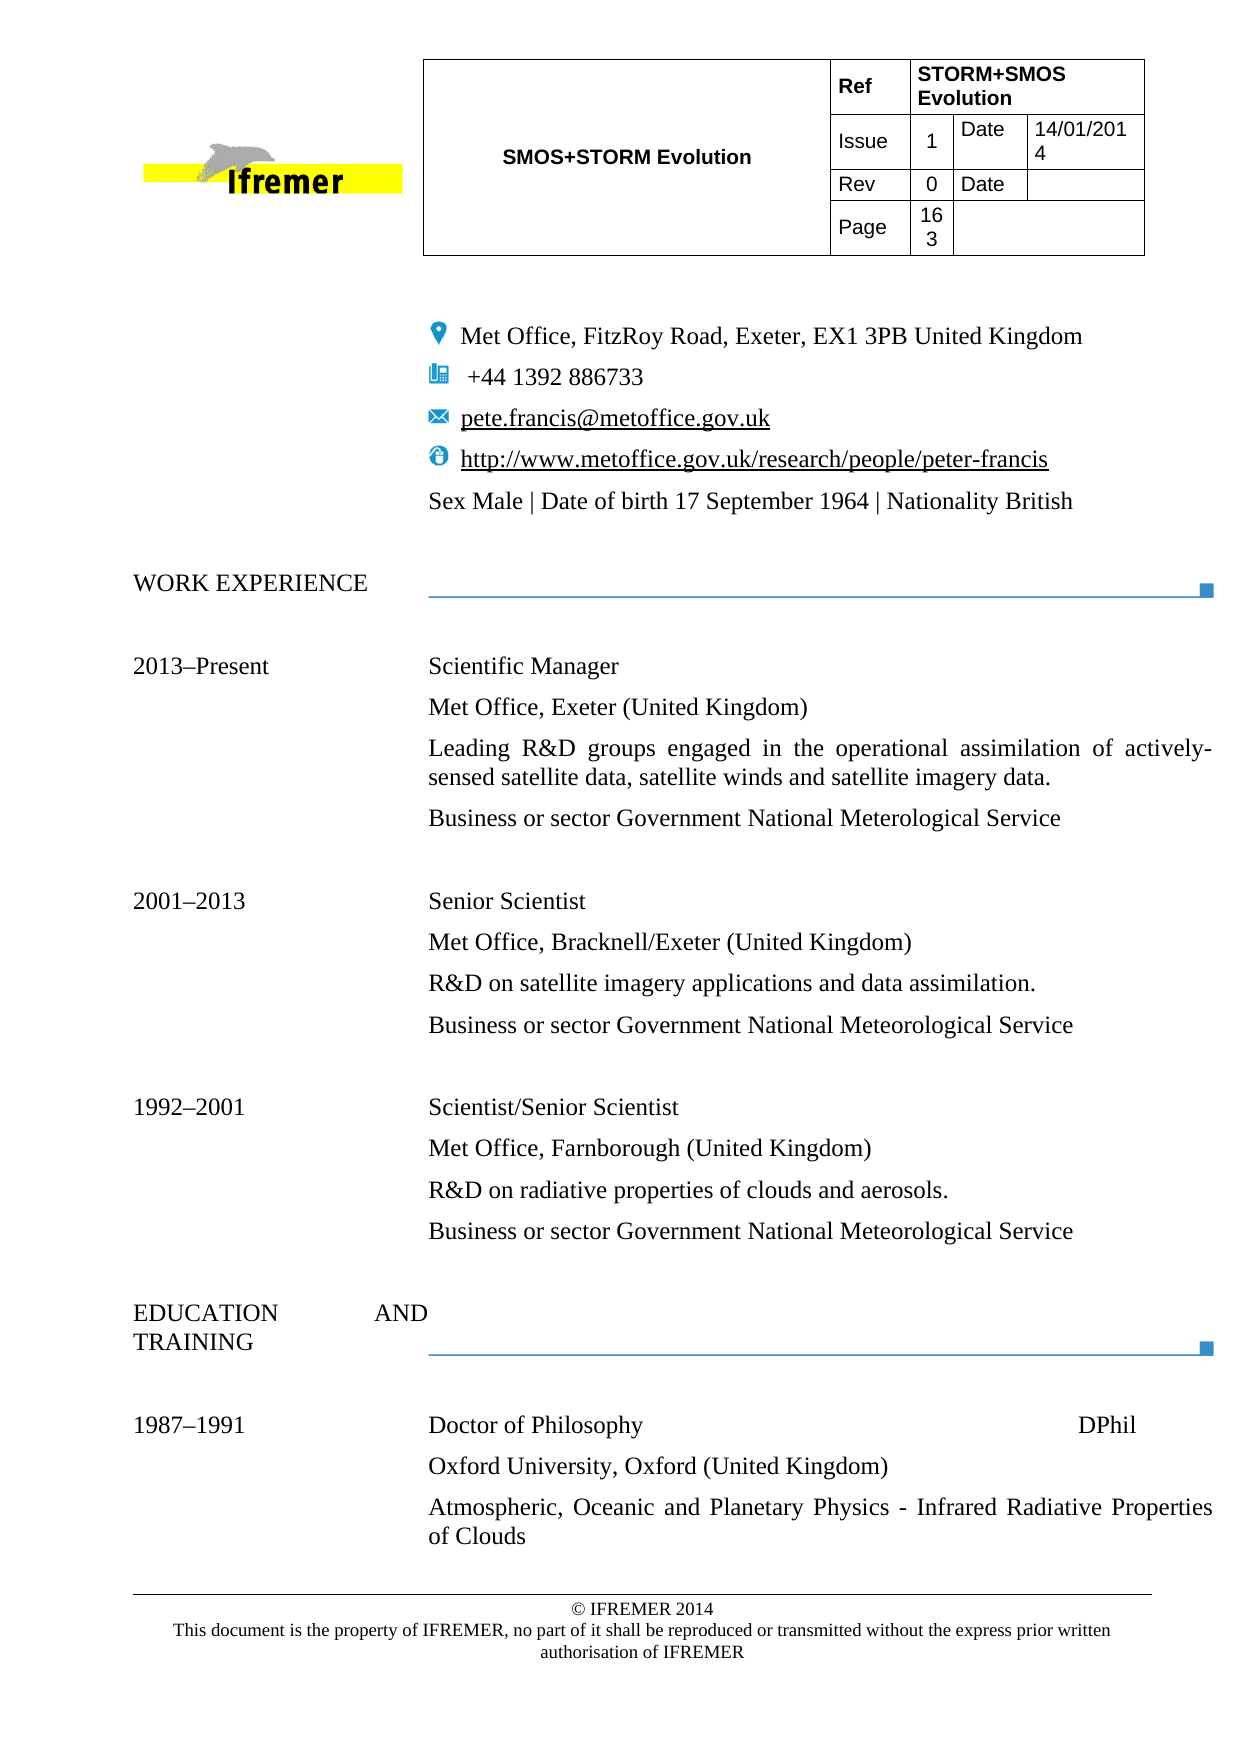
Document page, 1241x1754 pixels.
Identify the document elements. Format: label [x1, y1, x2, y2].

picture [132, 102, 416, 211]
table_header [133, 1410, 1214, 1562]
picture [428, 444, 449, 466]
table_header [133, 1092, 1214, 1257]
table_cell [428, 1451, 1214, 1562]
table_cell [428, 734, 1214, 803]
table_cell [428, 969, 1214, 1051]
picture [428, 362, 449, 384]
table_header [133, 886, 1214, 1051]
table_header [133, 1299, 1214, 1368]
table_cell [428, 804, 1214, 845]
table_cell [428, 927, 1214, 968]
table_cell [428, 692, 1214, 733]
picture [428, 583, 1214, 598]
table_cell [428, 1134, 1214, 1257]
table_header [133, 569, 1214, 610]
picture [428, 1341, 1214, 1356]
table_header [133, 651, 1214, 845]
picture [428, 403, 449, 427]
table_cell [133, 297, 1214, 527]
picture [428, 320, 449, 345]
